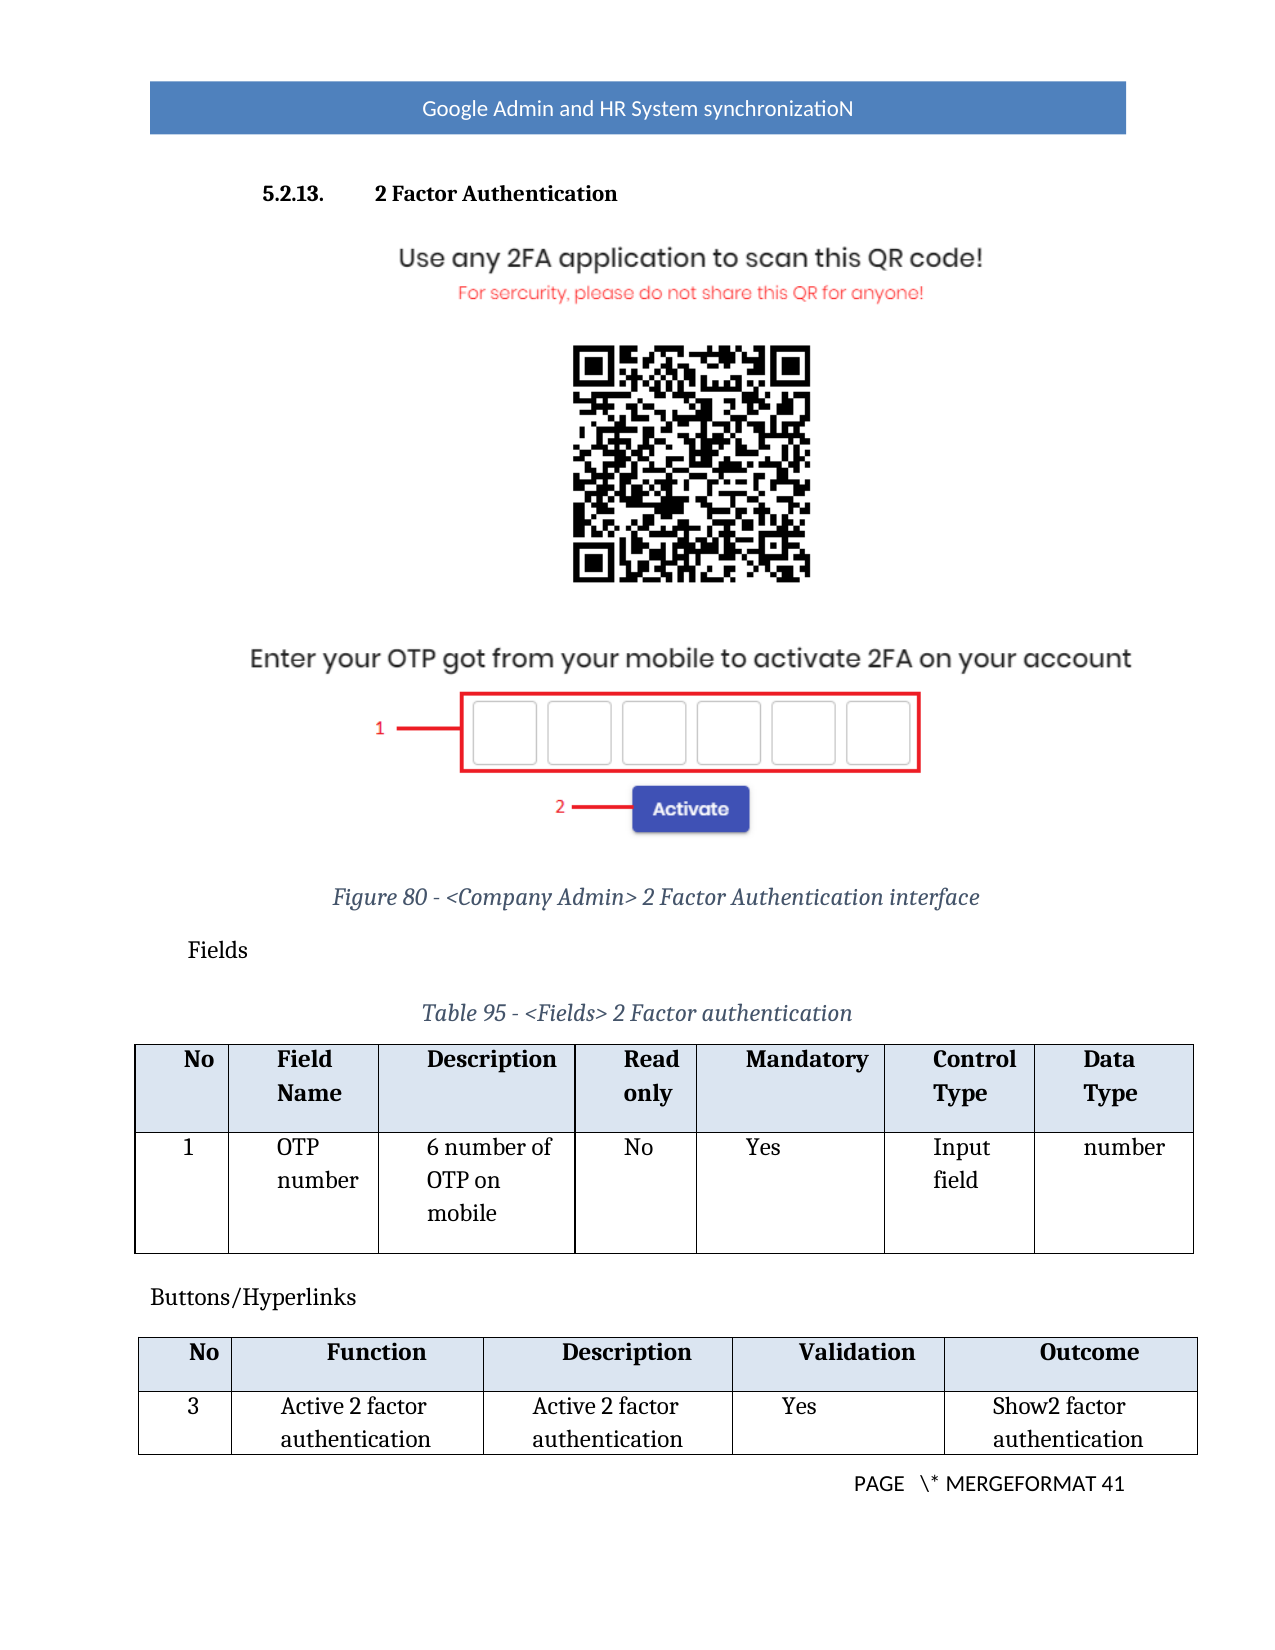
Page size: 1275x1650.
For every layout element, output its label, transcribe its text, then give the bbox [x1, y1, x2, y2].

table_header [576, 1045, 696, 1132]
text Buttons/Hyperlinks [150, 1254, 1125, 1312]
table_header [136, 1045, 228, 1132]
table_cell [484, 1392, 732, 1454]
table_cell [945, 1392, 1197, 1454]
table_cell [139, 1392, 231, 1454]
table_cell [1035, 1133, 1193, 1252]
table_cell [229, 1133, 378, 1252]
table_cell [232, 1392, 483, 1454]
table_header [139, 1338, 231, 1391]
text Fields [187, 936, 1125, 965]
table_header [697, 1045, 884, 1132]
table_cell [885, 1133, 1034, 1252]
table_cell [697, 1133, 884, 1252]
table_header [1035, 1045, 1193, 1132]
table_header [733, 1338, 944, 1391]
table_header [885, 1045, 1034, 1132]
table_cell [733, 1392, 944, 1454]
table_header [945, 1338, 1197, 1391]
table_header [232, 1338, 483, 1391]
text Table 95 - <Fields> 2 Factor authentication [150, 998, 1125, 1027]
subtitle 2 Factor Authentication [262, 181, 1125, 207]
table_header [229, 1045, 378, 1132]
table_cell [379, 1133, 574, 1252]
picture [187, 231, 1163, 849]
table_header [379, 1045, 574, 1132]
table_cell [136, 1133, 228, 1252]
text Figure 80 - <Company Admin> 2 Factor Authentication interface [187, 882, 1125, 911]
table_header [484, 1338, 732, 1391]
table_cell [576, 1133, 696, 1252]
